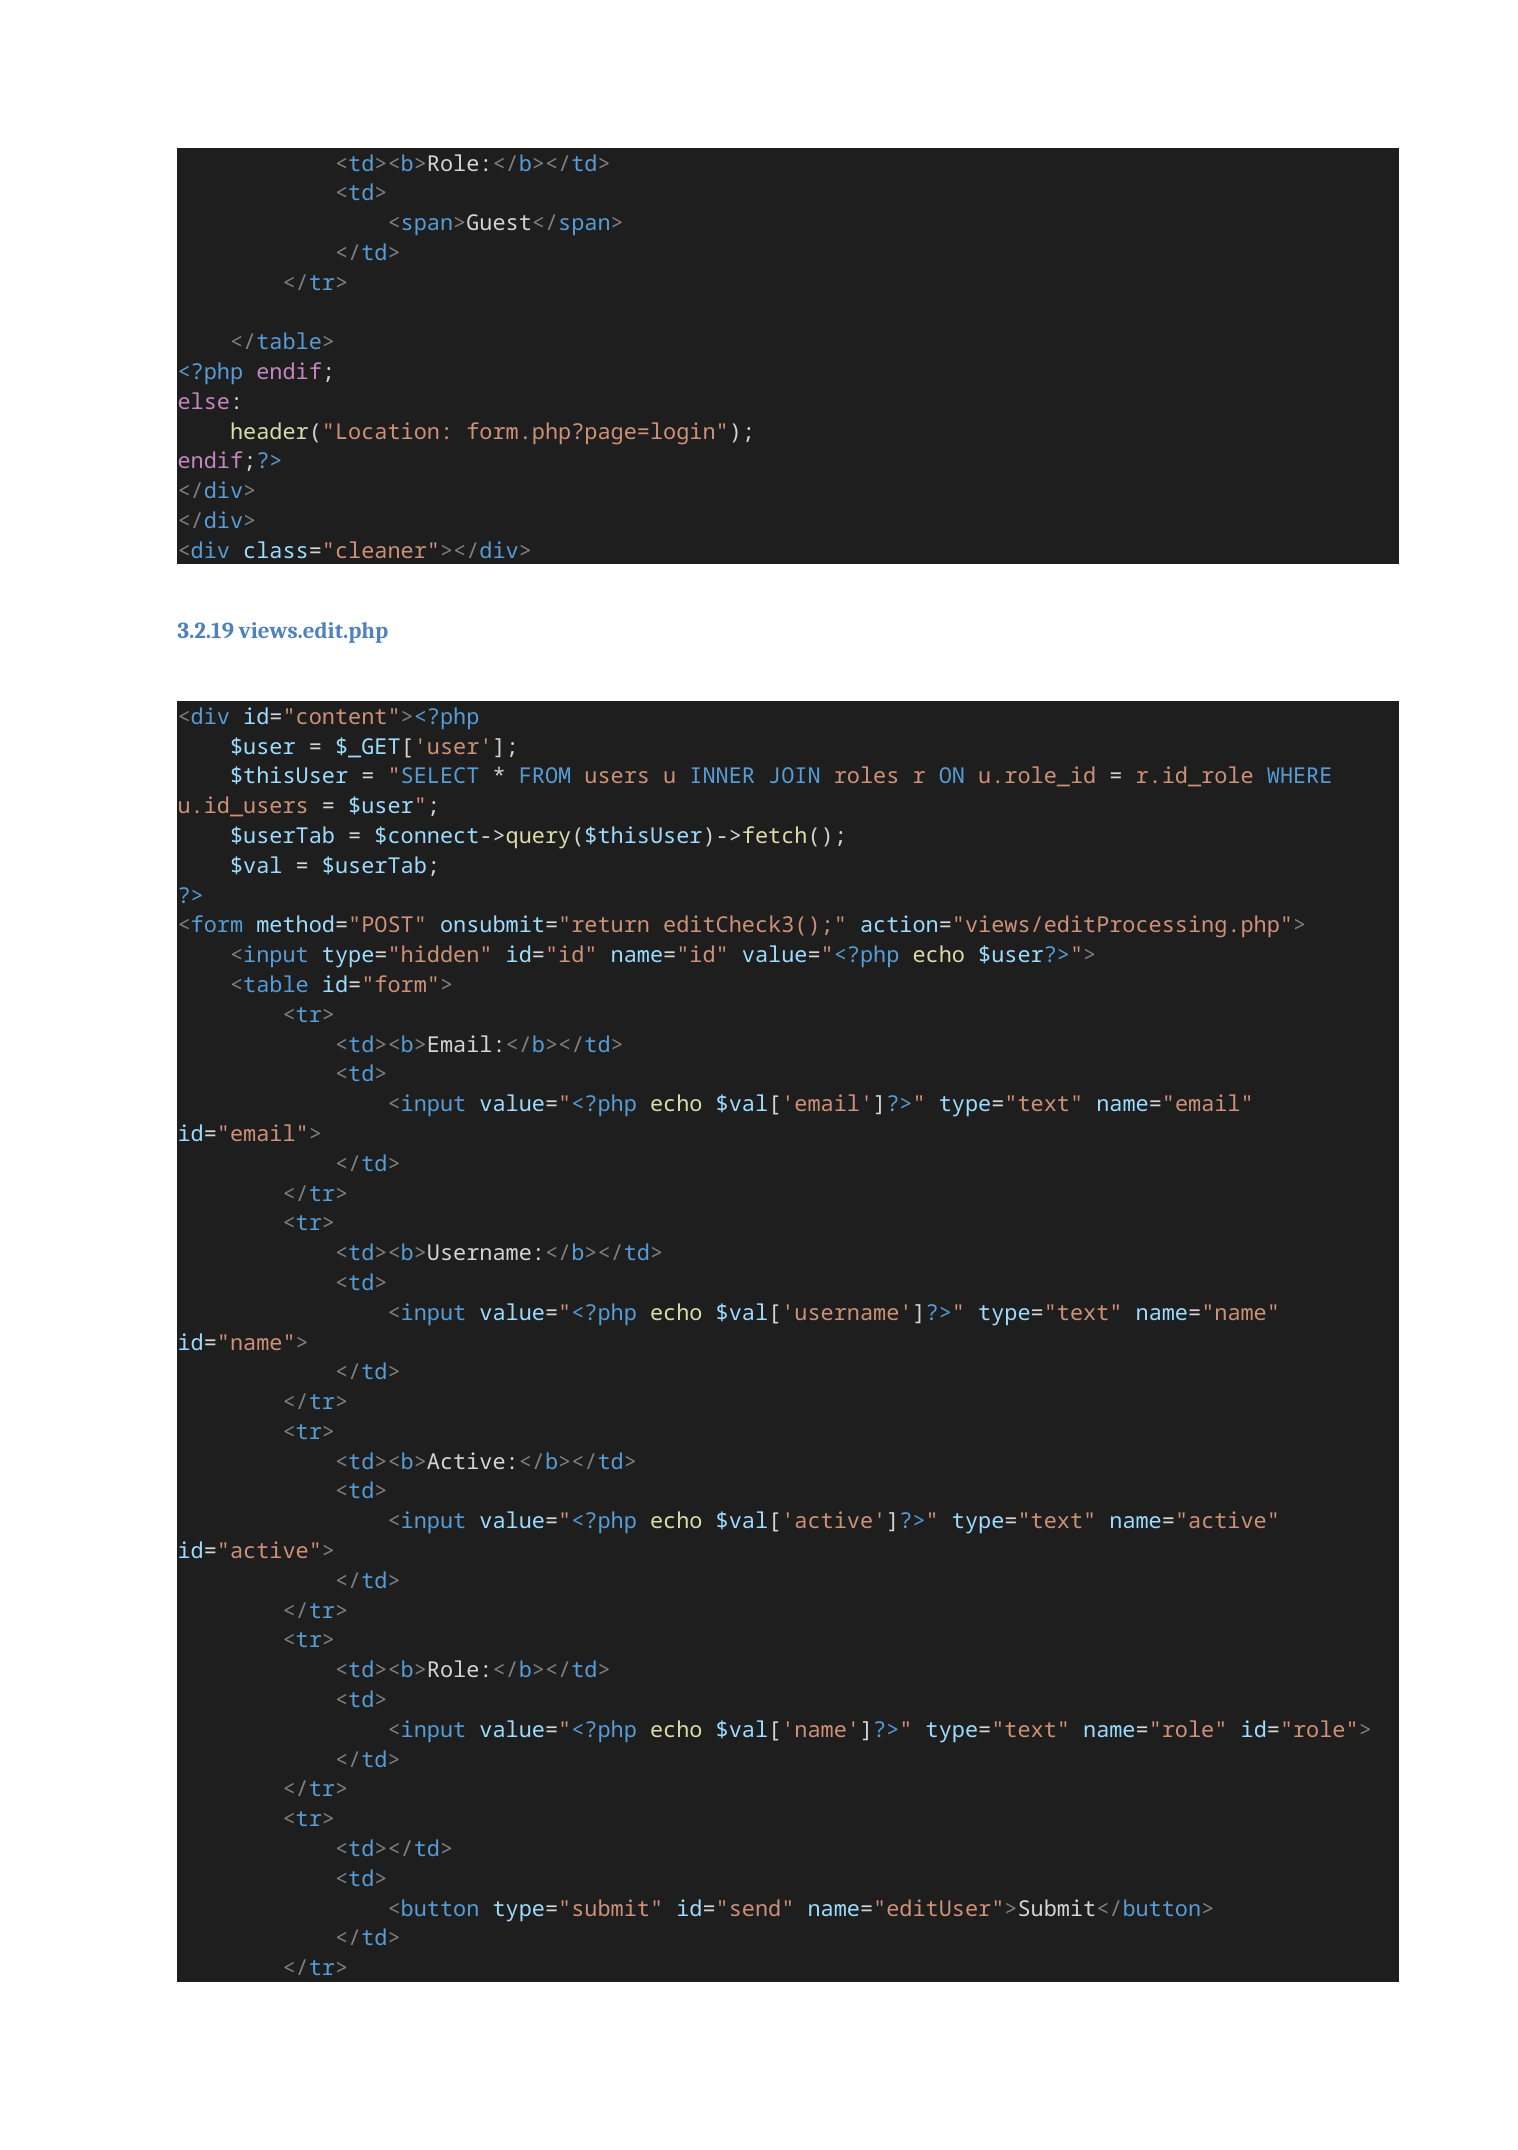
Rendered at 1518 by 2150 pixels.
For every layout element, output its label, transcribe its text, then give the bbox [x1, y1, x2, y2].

text <td><b>Username:</b></td> [177, 1237, 1399, 1267]
text <tr> [177, 1207, 1399, 1237]
text </div> [177, 475, 1399, 505]
text <div class="cleaner"></div> [177, 535, 1399, 564]
text <td></td> [177, 1833, 1399, 1863]
text <input type="hidden" id="id" name="id" value="<?php echo $user?>"> [177, 939, 1399, 969]
text </tr> [177, 1386, 1399, 1416]
text <td> [177, 177, 1399, 207]
text <div id="content"><?php [177, 701, 1399, 731]
text </table> [177, 326, 1399, 356]
text <td> [177, 1863, 1399, 1892]
text </tr> [177, 1952, 1399, 1982]
text <td> [177, 1267, 1399, 1297]
text </td> [177, 237, 1399, 267]
text ?> [177, 879, 1399, 909]
text </td> [177, 1743, 1399, 1773]
text <td><b>Role:</b></td> [177, 1654, 1399, 1684]
text </tr> [177, 267, 1399, 297]
text <tr> [177, 1624, 1399, 1654]
text </td> [177, 1565, 1399, 1594]
text <tr> [177, 1416, 1399, 1446]
subtitle 3.2.19 views.edit.php [177, 618, 1399, 644]
text header("Location: form.php?page=login"); [177, 416, 1399, 445]
text </tr> [177, 1594, 1399, 1624]
text <tr> [177, 999, 1399, 1028]
text $thisUser = "SELECT * FROM users u INNER JOIN roles r ON u.role_id = r.id_role WHERE u.id_users = $user"; [177, 760, 1399, 820]
text </td> [177, 1356, 1399, 1386]
text <td> [177, 1684, 1399, 1714]
text </div> [177, 505, 1399, 535]
text <span>Guest</span> [177, 207, 1399, 237]
text </tr> [177, 1177, 1399, 1207]
text <form method="POST" onsubmit="return editCheck3();" action="views/editProcessing.php"> [177, 909, 1399, 939]
text $userTab = $connect->query($thisUser)->fetch(); [177, 820, 1399, 850]
text <td><b>Role:</b></td> [177, 148, 1399, 177]
text <table id="form"> [177, 969, 1399, 999]
text endif;?> [177, 445, 1399, 475]
text </td> [177, 1148, 1399, 1177]
text <input value="<?php echo $val['active']?>" type="text" name="active" id="active"> [177, 1505, 1399, 1565]
text <input value="<?php echo $val['email']?>" type="text" name="email" id="email"> [177, 1088, 1399, 1148]
text <tr> [177, 1803, 1399, 1833]
text <td> [177, 1475, 1399, 1505]
text </tr> [177, 1773, 1399, 1803]
text <td><b>Active:</b></td> [177, 1446, 1399, 1475]
text <td> [177, 1058, 1399, 1088]
text else: [177, 386, 1399, 416]
text <td><b>Email:</b></td> [177, 1028, 1399, 1058]
text <input value="<?php echo $val['username']?>" type="text" name="name" id="name"> [177, 1297, 1399, 1356]
text <button type="submit" id="send" name="editUser">Submit</button> [177, 1892, 1399, 1922]
text <?php endif; [177, 356, 1399, 386]
text $val = $userTab; [177, 850, 1399, 879]
text $user = $_GET['user']; [177, 731, 1399, 760]
text </td> [177, 1922, 1399, 1952]
text <input value="<?php echo $val['name']?>" type="text" name="role" id="role"> [177, 1714, 1399, 1743]
